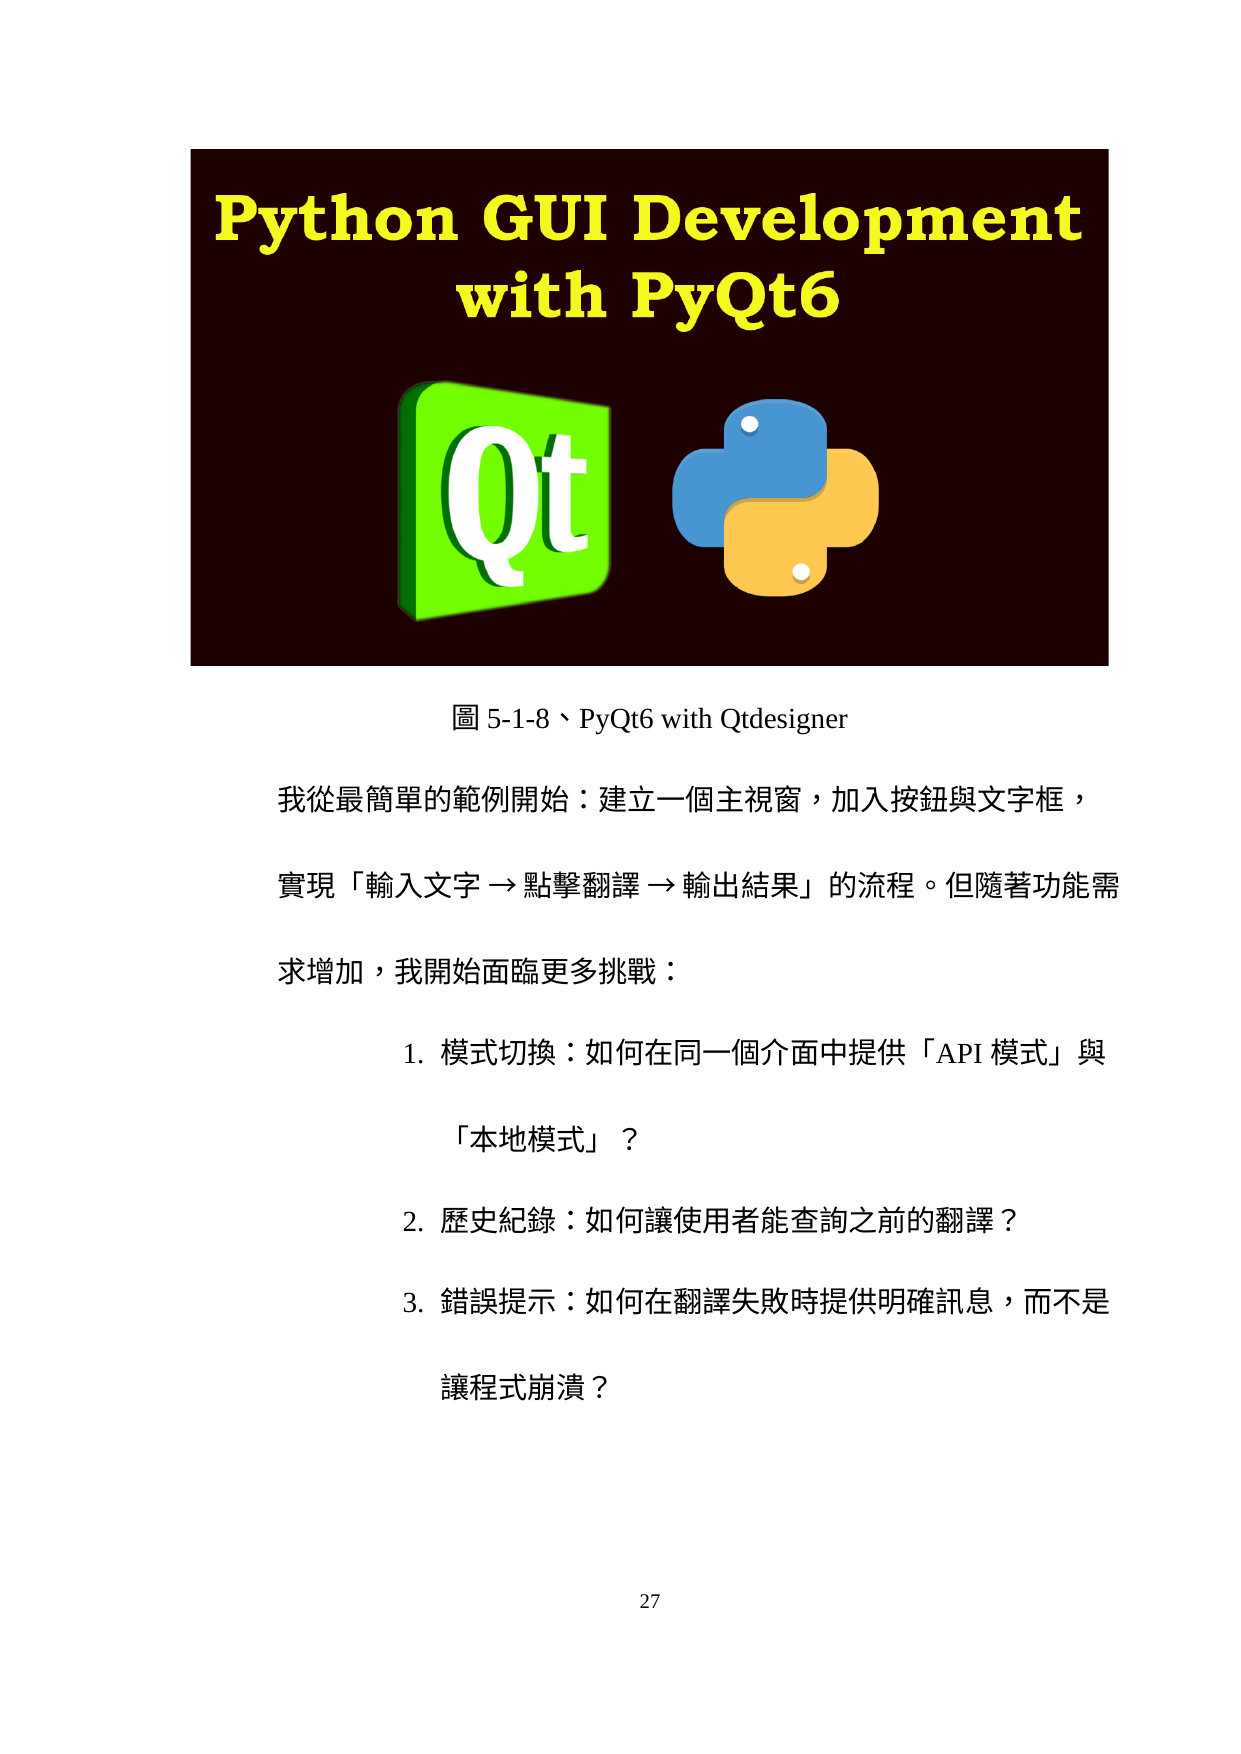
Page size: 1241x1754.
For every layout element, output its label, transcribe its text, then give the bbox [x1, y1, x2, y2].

list 歷史紀錄：如何讓使用者能查詢之前的翻譯？ [402, 1181, 1122, 1256]
list 錯誤提示：如何在翻譯失敗時提供明確訊息，而不是讓程式崩潰？ [402, 1262, 1122, 1423]
list 模式切換：如何在同一個介面中提供「API 模式」與「本地模式」？ [402, 1013, 1122, 1175]
picture [190, 149, 1109, 666]
text 我從最簡單的範例開始：建立一個主視窗，加入按鈕與文字框，實現「輸入文字 → 點擊翻譯 → 輸出結果」的流程。但隨著功能需求增加，我開始面臨更多挑戰： [277, 760, 1122, 1007]
text 圖5-1-8、PyQt6 with Qtdesigner [177, 678, 1122, 753]
